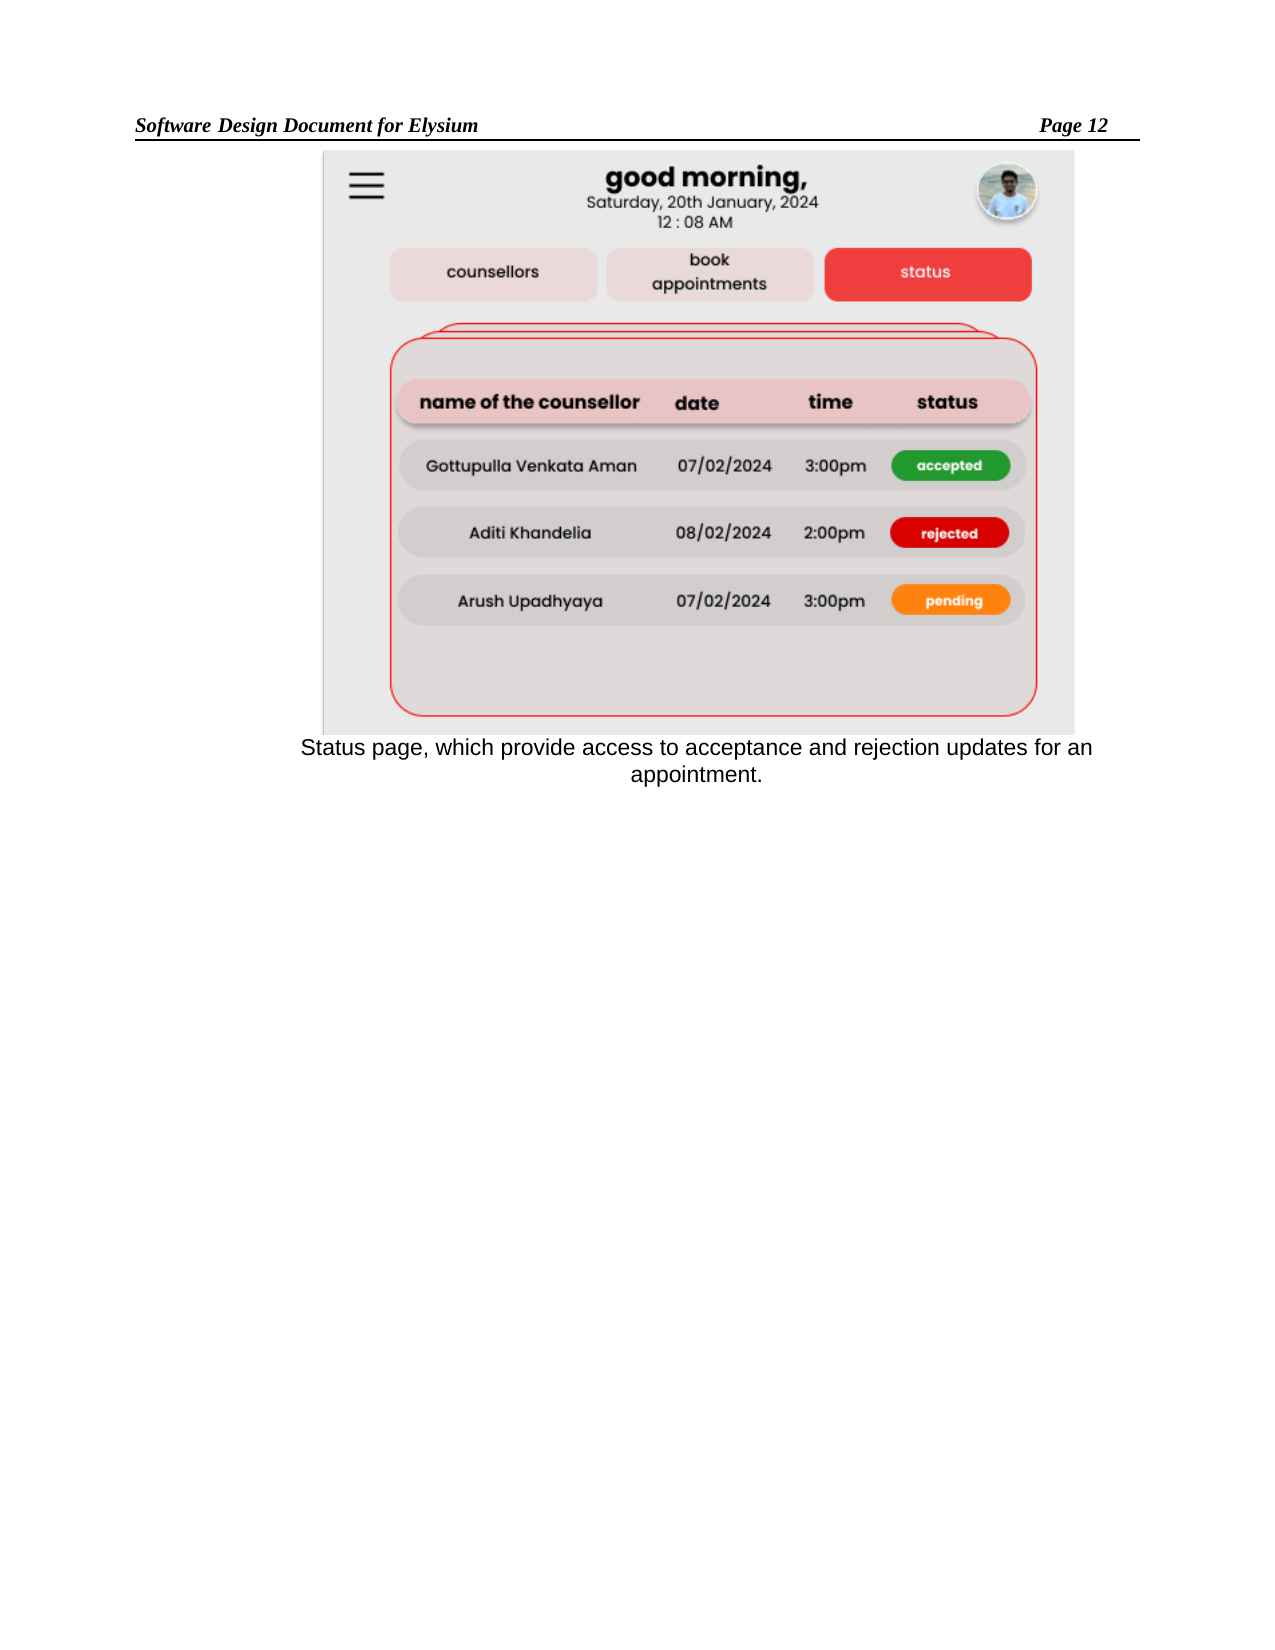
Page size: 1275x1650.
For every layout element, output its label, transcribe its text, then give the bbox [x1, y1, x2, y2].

list Status page, which provide access to acceptance and rejection updates for an appointment. [253, 734, 1140, 787]
picture [318, 150, 1075, 735]
